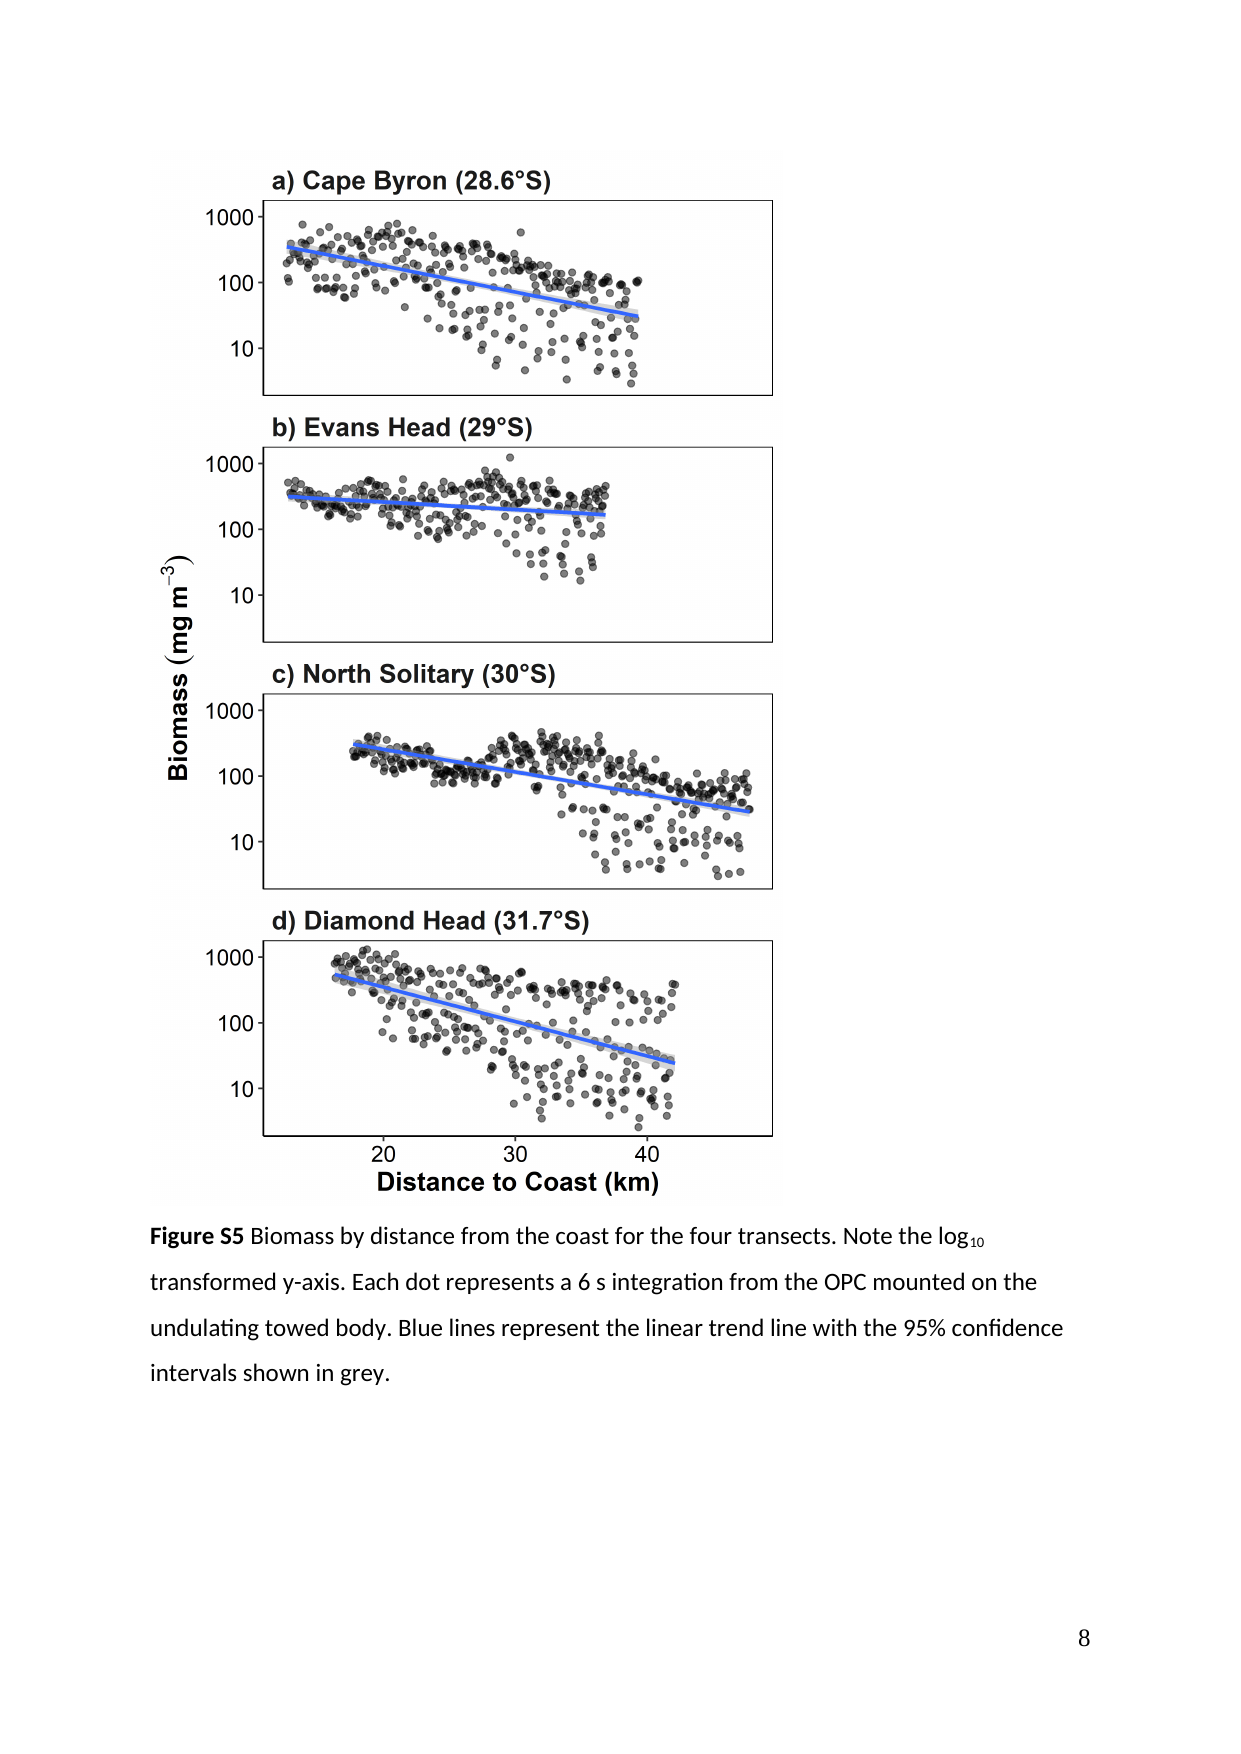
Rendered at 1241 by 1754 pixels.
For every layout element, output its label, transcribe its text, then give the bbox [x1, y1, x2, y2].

picture [150, 150, 783, 1206]
text Figure S5 Biomass by distance from the coast for the four transects. Note the log10 transformed y-axis. Each dot represents a 6 s integration from the OPC mounted on the undulating towed body. Blue lines represent the linear trend line with the 95% confidence intervals shown in grey. [150, 1220, 1090, 1388]
